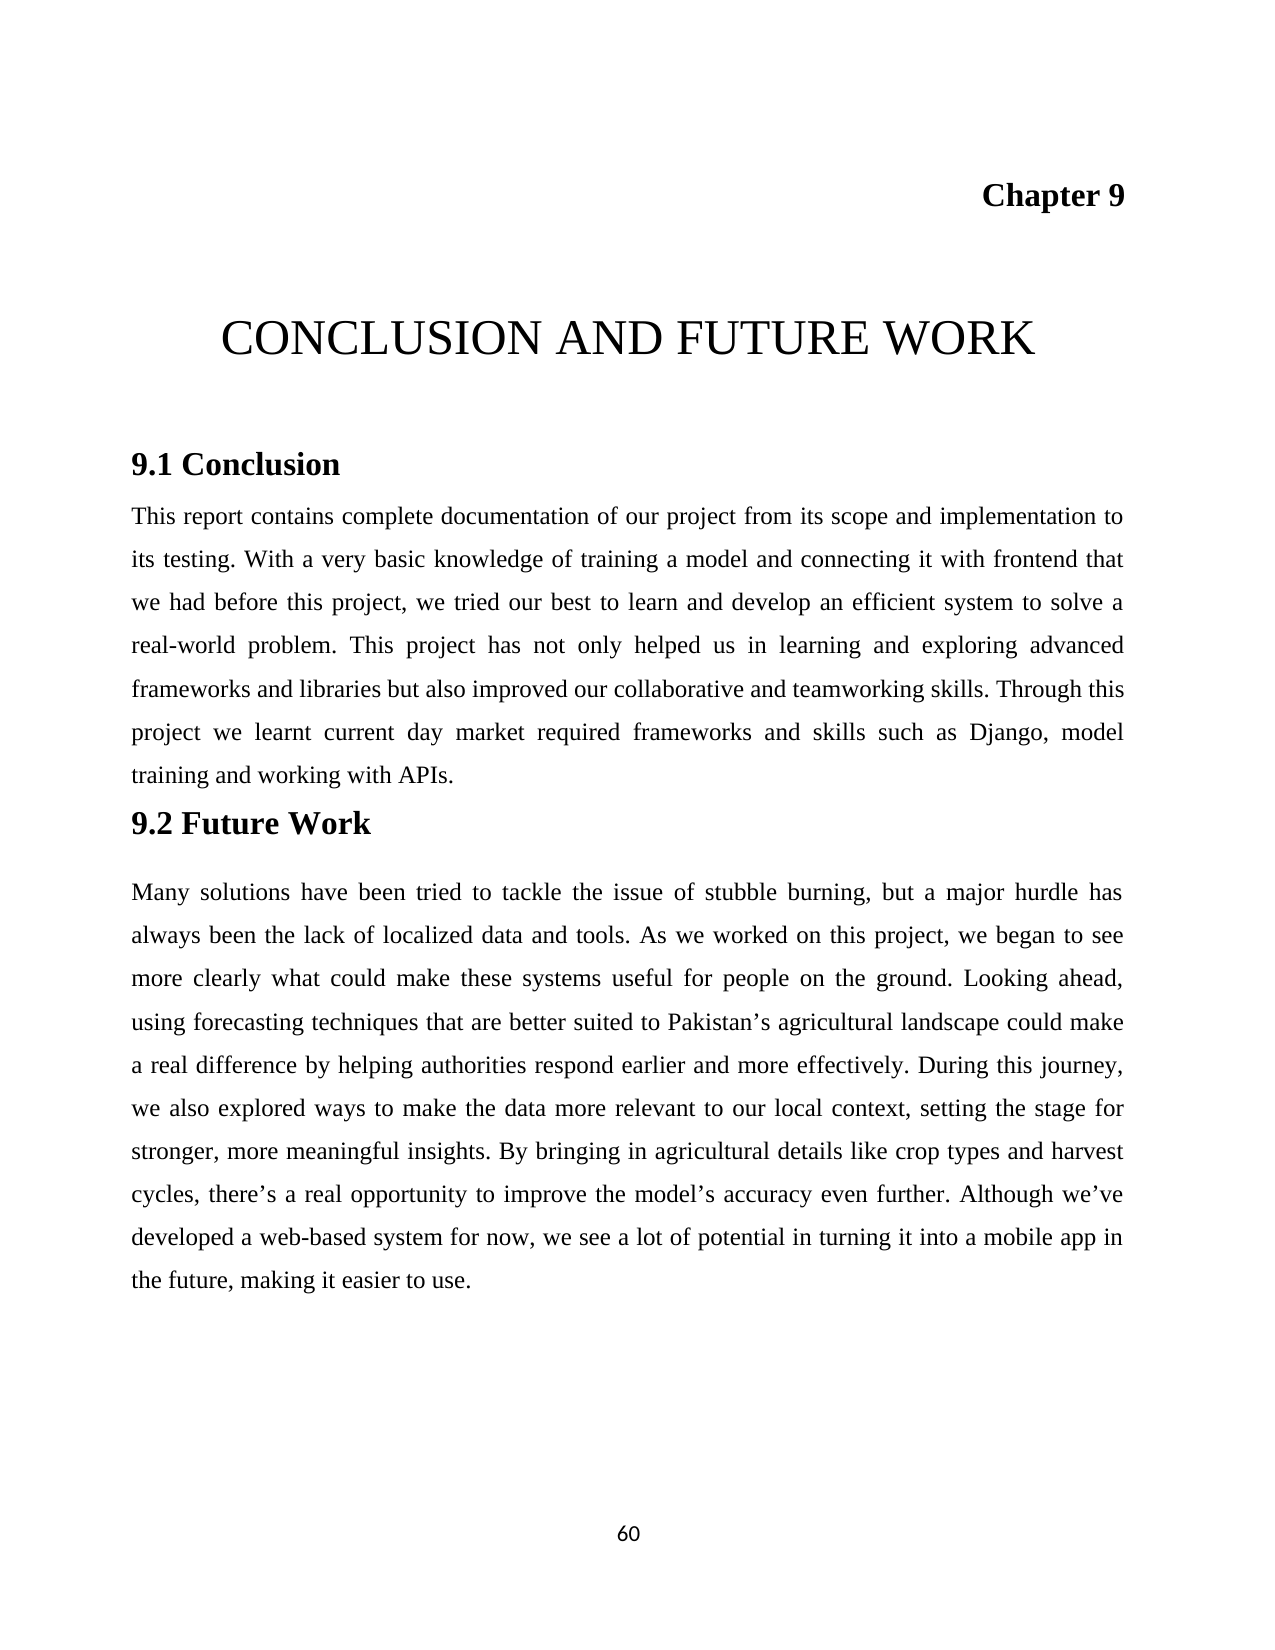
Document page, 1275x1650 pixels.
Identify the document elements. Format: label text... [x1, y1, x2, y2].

subtitle Chapter 9 [131, 175, 1125, 213]
text 9.2 Future Work [131, 803, 1125, 841]
text Many solutions have been tried to tackle the issue of stubble burning, but a major hurdle has always been the lack of localized data and tools. As we worked on this project, we began to see more clearly what could make these systems useful for people on the ground. Looking ahead, using forecasting techniques that are better suited to Pakistan’s agricultural landscape could make a real difference by helping authorities respond earlier and more effectively. During this journey, we also explored ways to make the data more relevant to our local context, setting the stage for stronger, more meaningful insights. By bringing in agricultural details like crop types and harvest cycles, there’s a real opportunity to improve the model’s accuracy even further. Although we’ve developed a web-based system for now, we see a lot of potential in turning it into a mobile app in the future, making it easier to use. [131, 877, 1125, 1294]
text This report contains complete documentation of our project from its scope and implementation to its testing. With a very basic knowledge of training a model and connecting it with frontend that we had before this project, we tried our best to learn and develop an efficient system to solve a real-world problem. This project has not only helped us in learning and exploring advanced frameworks and libraries but also improved our collaborative and teamworking skills. Through this project we learnt current day market required frameworks and skills such as Django, model training and working with APIs. [131, 501, 1125, 789]
text 9.1 Conclusion [131, 444, 1125, 482]
subtitle CONCLUSION AND FUTURE WORK [131, 307, 1125, 365]
